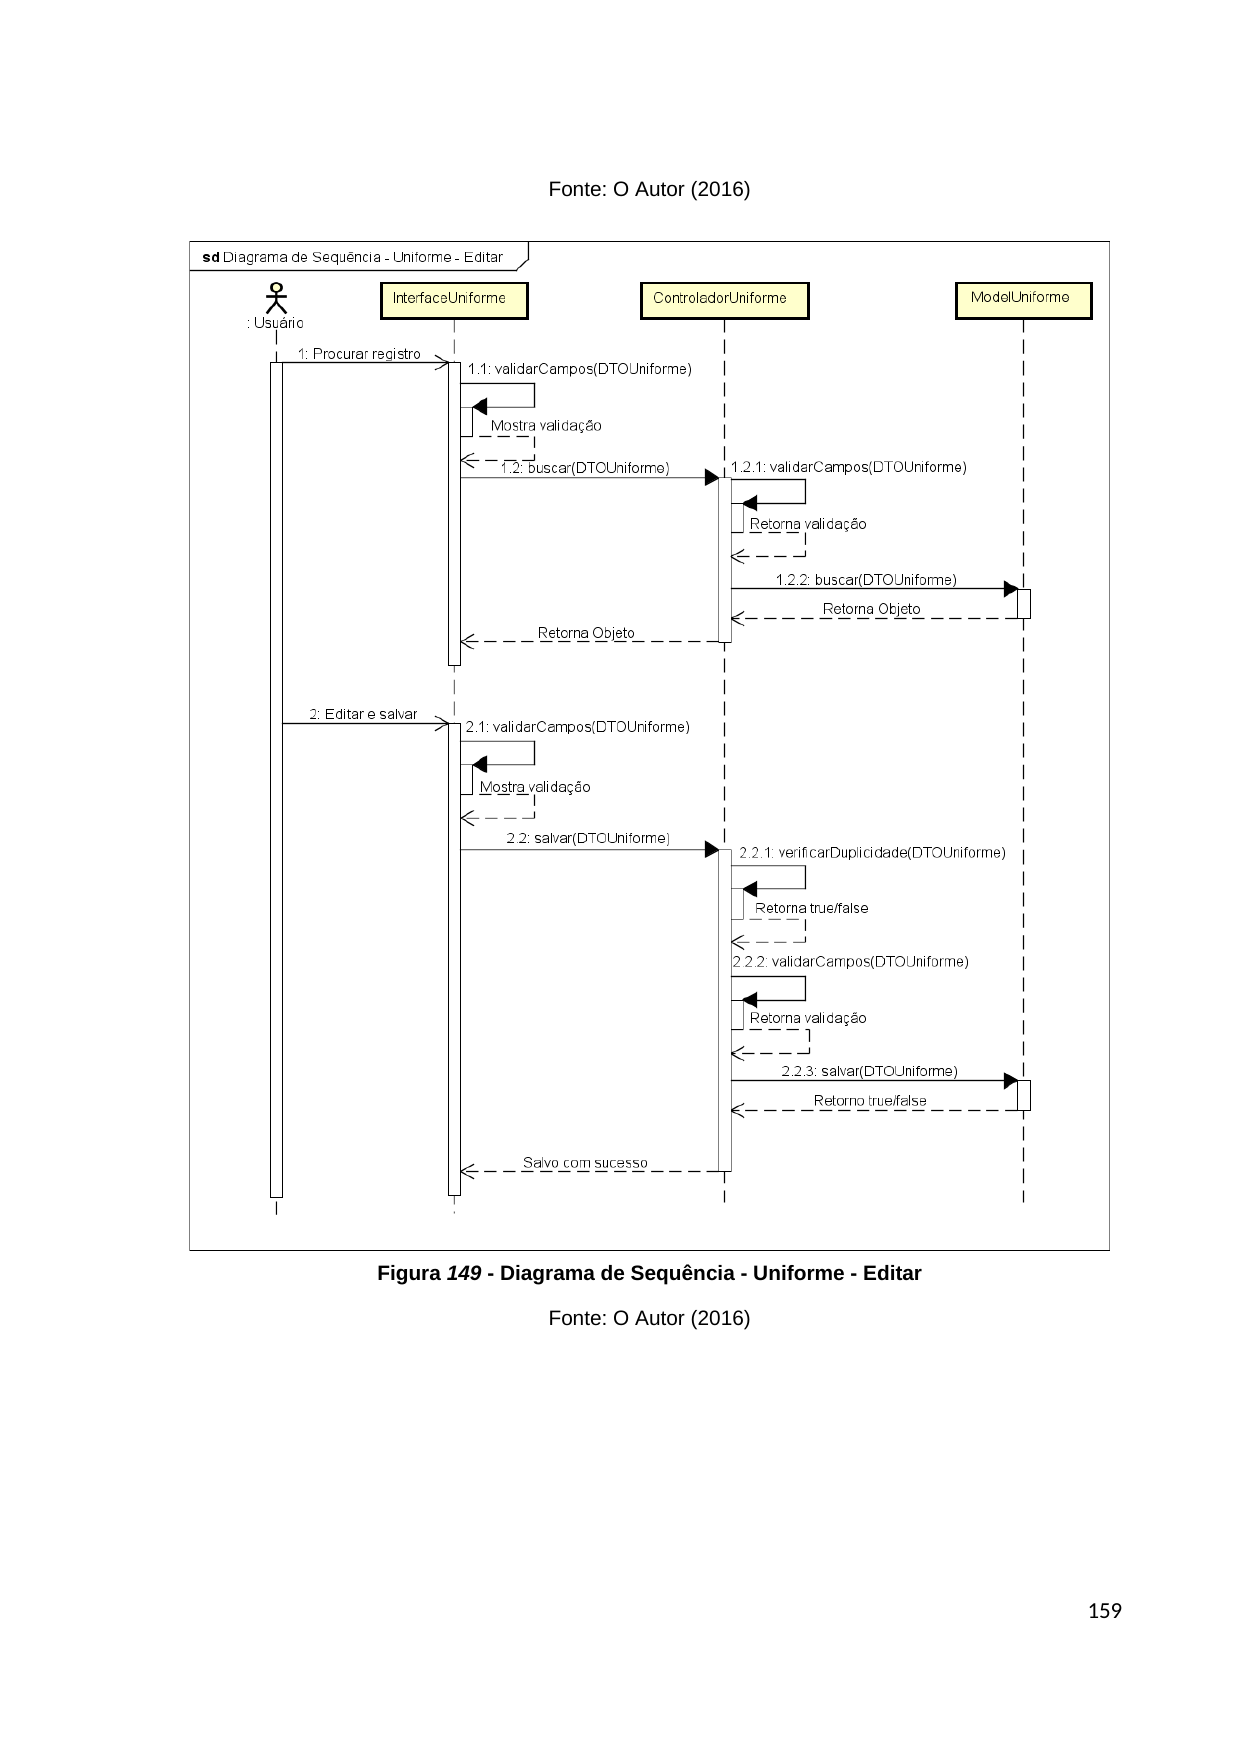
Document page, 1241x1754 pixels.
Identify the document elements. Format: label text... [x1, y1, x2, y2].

text Fonte: O Autor (2016) [177, 177, 1122, 201]
text Fonte: O Autor (2016) [177, 1306, 1122, 1329]
picture [177, 230, 1122, 1261]
text Figura 149 - Diagrama de Sequência - Uniforme - Editar [177, 1261, 1122, 1285]
